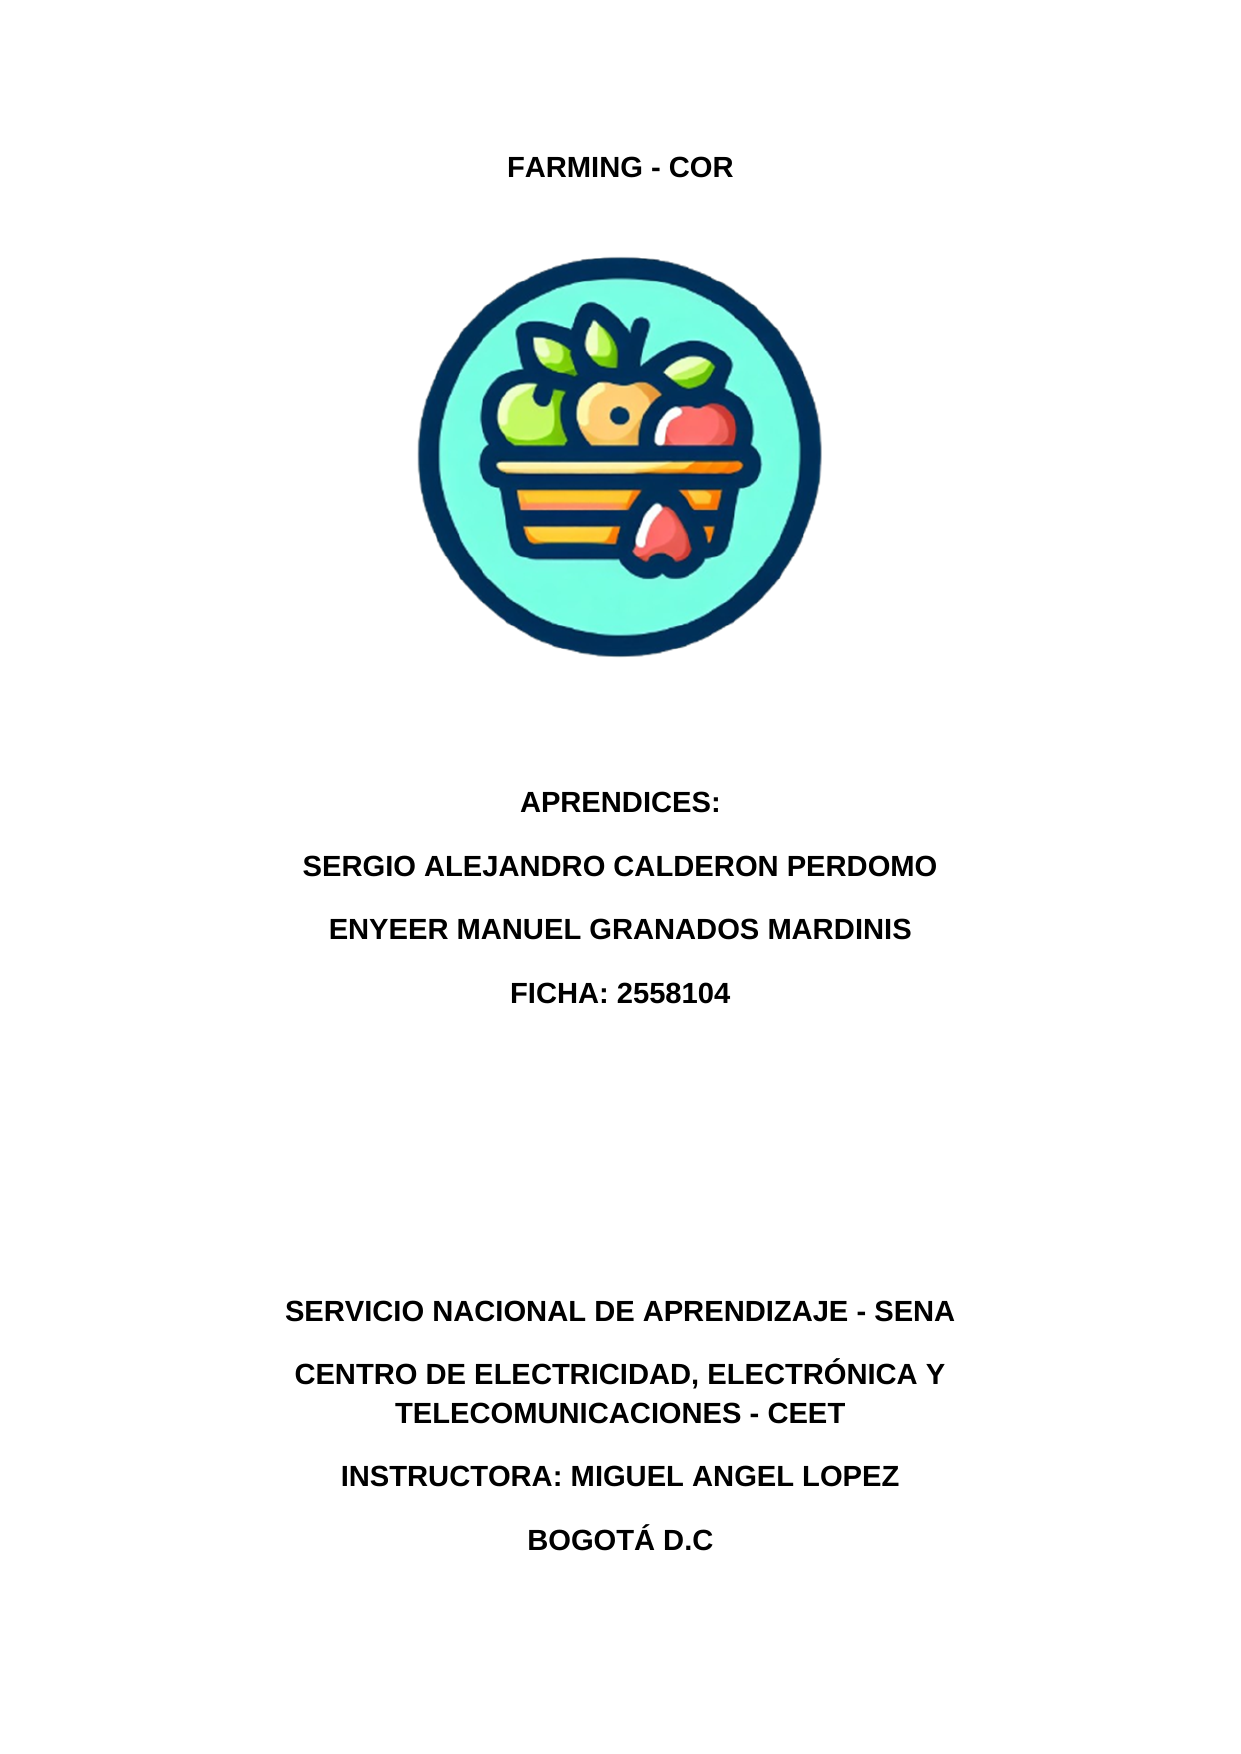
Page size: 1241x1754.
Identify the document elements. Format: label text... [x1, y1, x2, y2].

text FARMING - COR [150, 150, 1090, 183]
text FICHA: 2558104 [150, 976, 1090, 1009]
picture [391, 213, 849, 671]
text SERVICIO NACIONAL DE APRENDIZAJE - SENA [150, 1293, 1090, 1327]
text INSTRUCTORA: MIGUEL ANGEL LOPEZ [150, 1459, 1090, 1493]
text CENTRO DE ELECTRICIDAD, ELECTRÓNICA Y TELECOMUNICACIONES - CEET [150, 1357, 1090, 1429]
text APRENDICES: [150, 785, 1090, 819]
text ENYEER MANUEL GRANADOS MARDINIS [150, 912, 1090, 946]
text SERGIO ALEJANDRO CALDERON PERDOMO [150, 849, 1090, 882]
text BOGOTÁ D.C [150, 1523, 1090, 1556]
